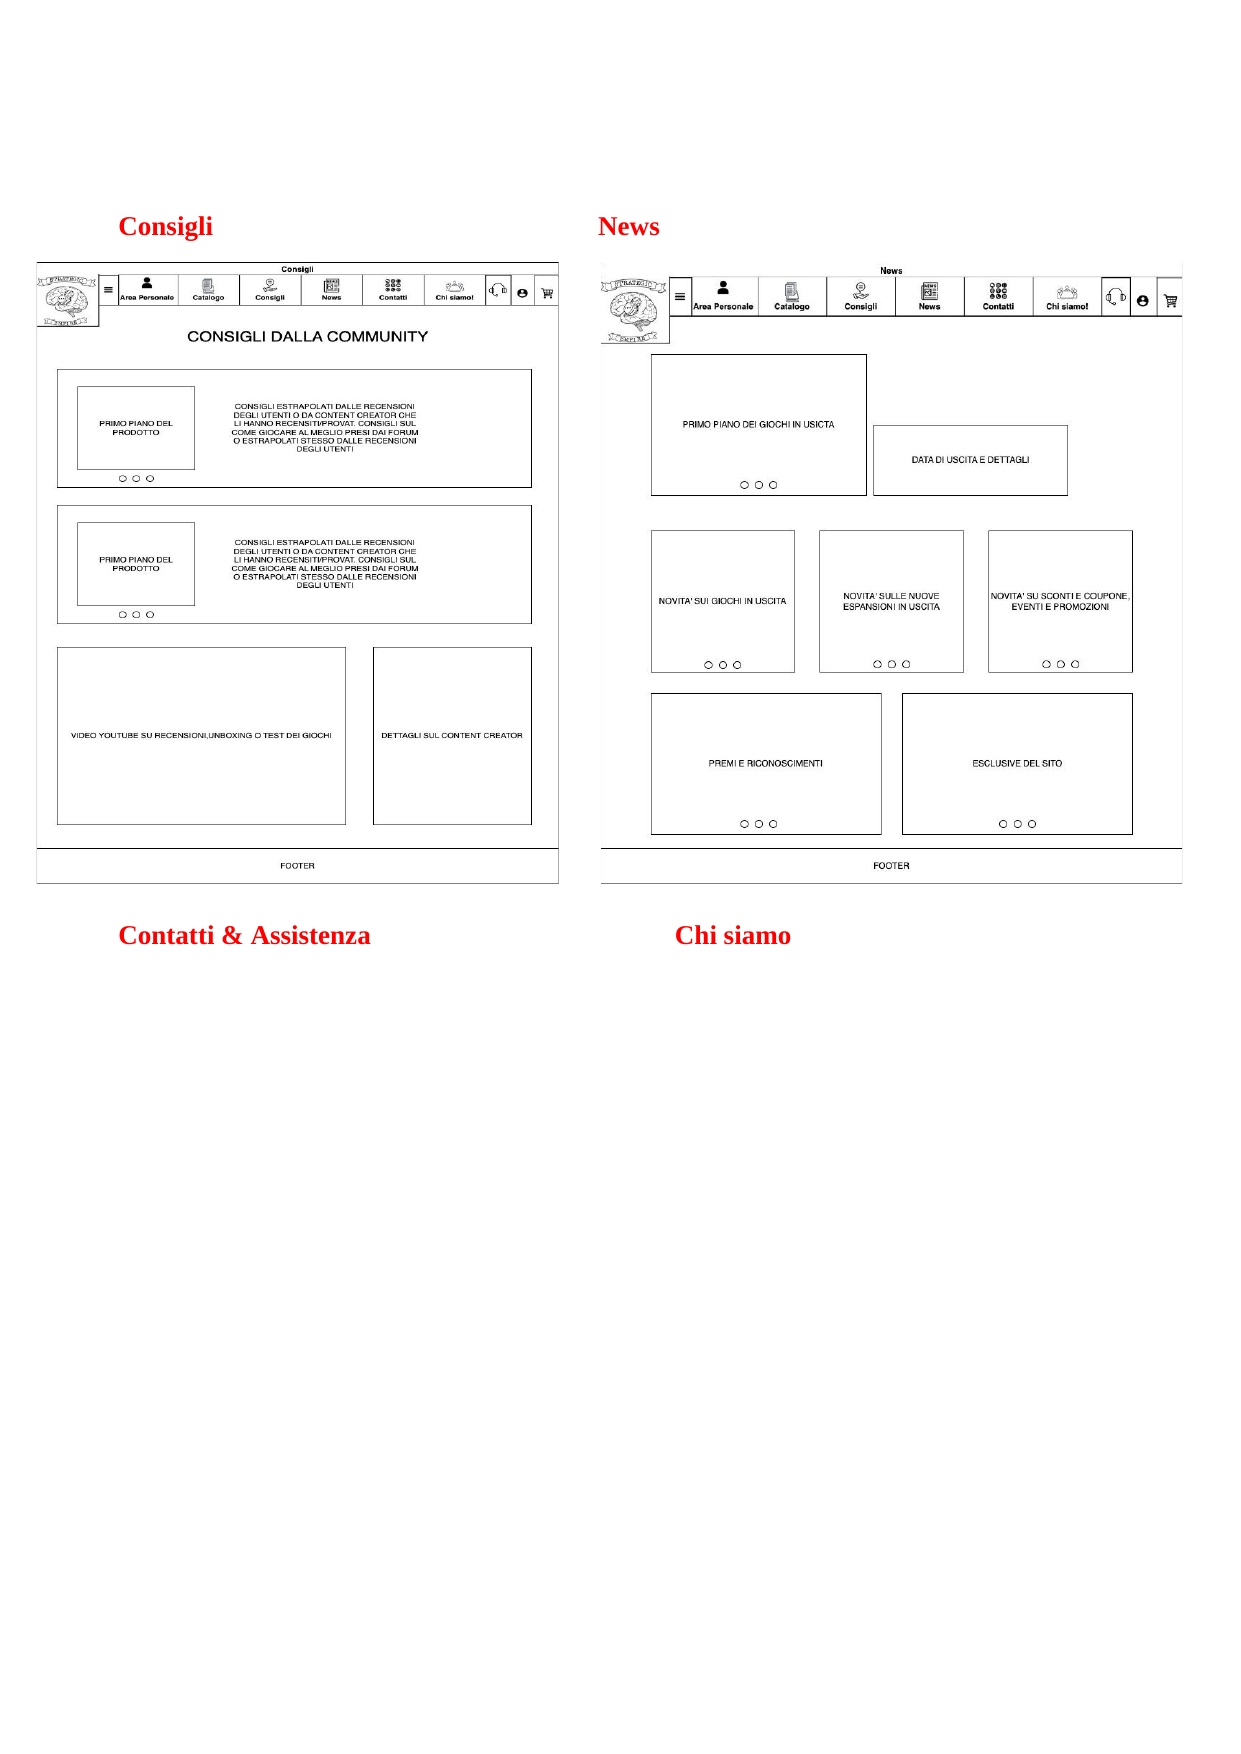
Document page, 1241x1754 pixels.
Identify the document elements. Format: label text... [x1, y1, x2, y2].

picture [36, 262, 559, 884]
picture [601, 263, 1183, 884]
text Consigli News [118, 210, 1122, 241]
text Contatti & Assistenza Chi siamo [118, 919, 1122, 950]
